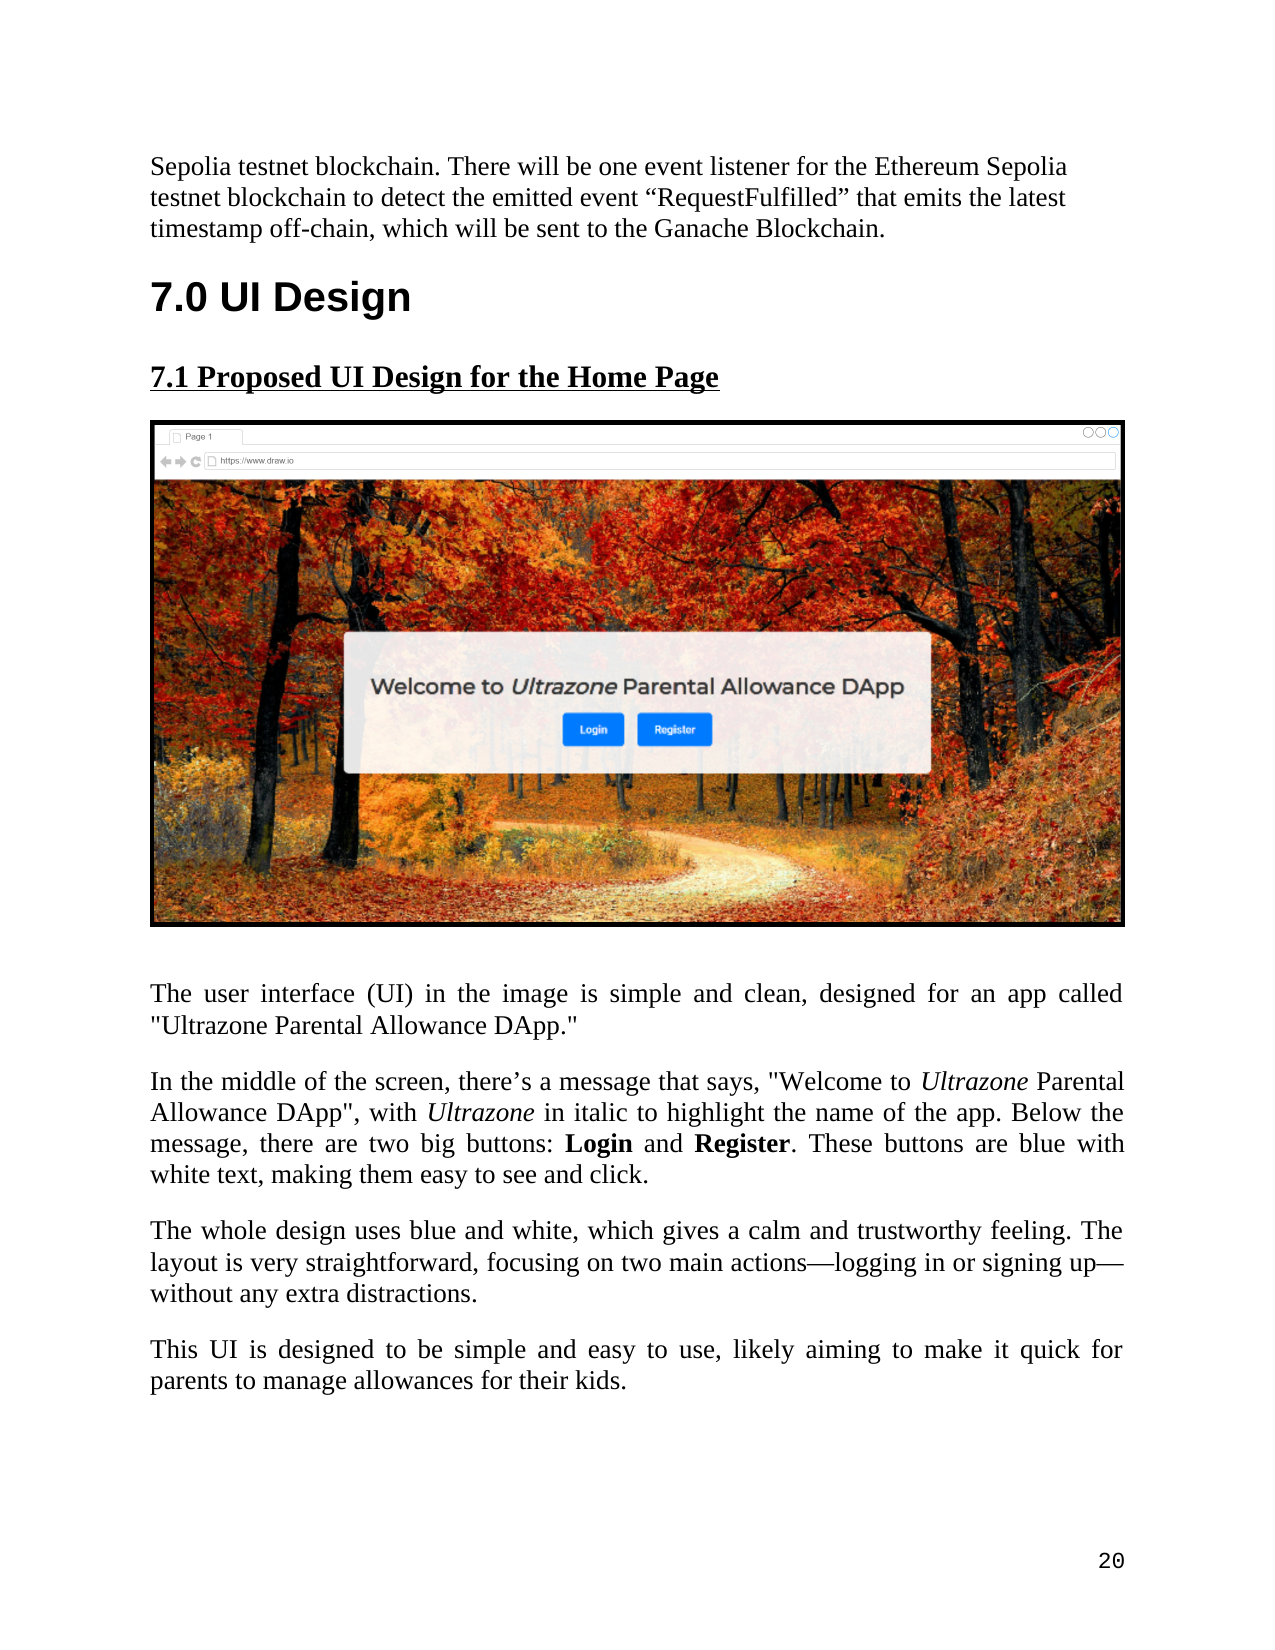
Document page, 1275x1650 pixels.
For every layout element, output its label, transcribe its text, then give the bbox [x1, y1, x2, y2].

text The whole design uses blue and white, which gives a calm and trustworthy feeling. The layout is very straightforward, focusing on two main actions—logging in or signing up—without any extra distractions. [150, 1214, 1125, 1308]
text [150, 150, 1125, 243]
text 7.1 Proposed UI Design for the Home Page [150, 358, 1125, 394]
picture [154, 425, 1121, 922]
subtitle 7.0 UI Design [150, 272, 1125, 320]
text This UI is designed to be simple and easy to use, likely aiming to make it quick for parents to manage allowances for their kids. [150, 1333, 1125, 1395]
text In the middle of the screen, there’s a message that says, "Welcome to Ultrazone Parental Allowance DApp", with Ultrazone in italic to highlight the name of the app. Below the message, there are two big buttons: Login and Register. These buttons are blue with white text, making them easy to see and click. [150, 1065, 1125, 1189]
text The user interface (UI) in the image is simple and clean, designed for an app called "Ultrazone Parental Allowance DApp." [150, 978, 1125, 1040]
